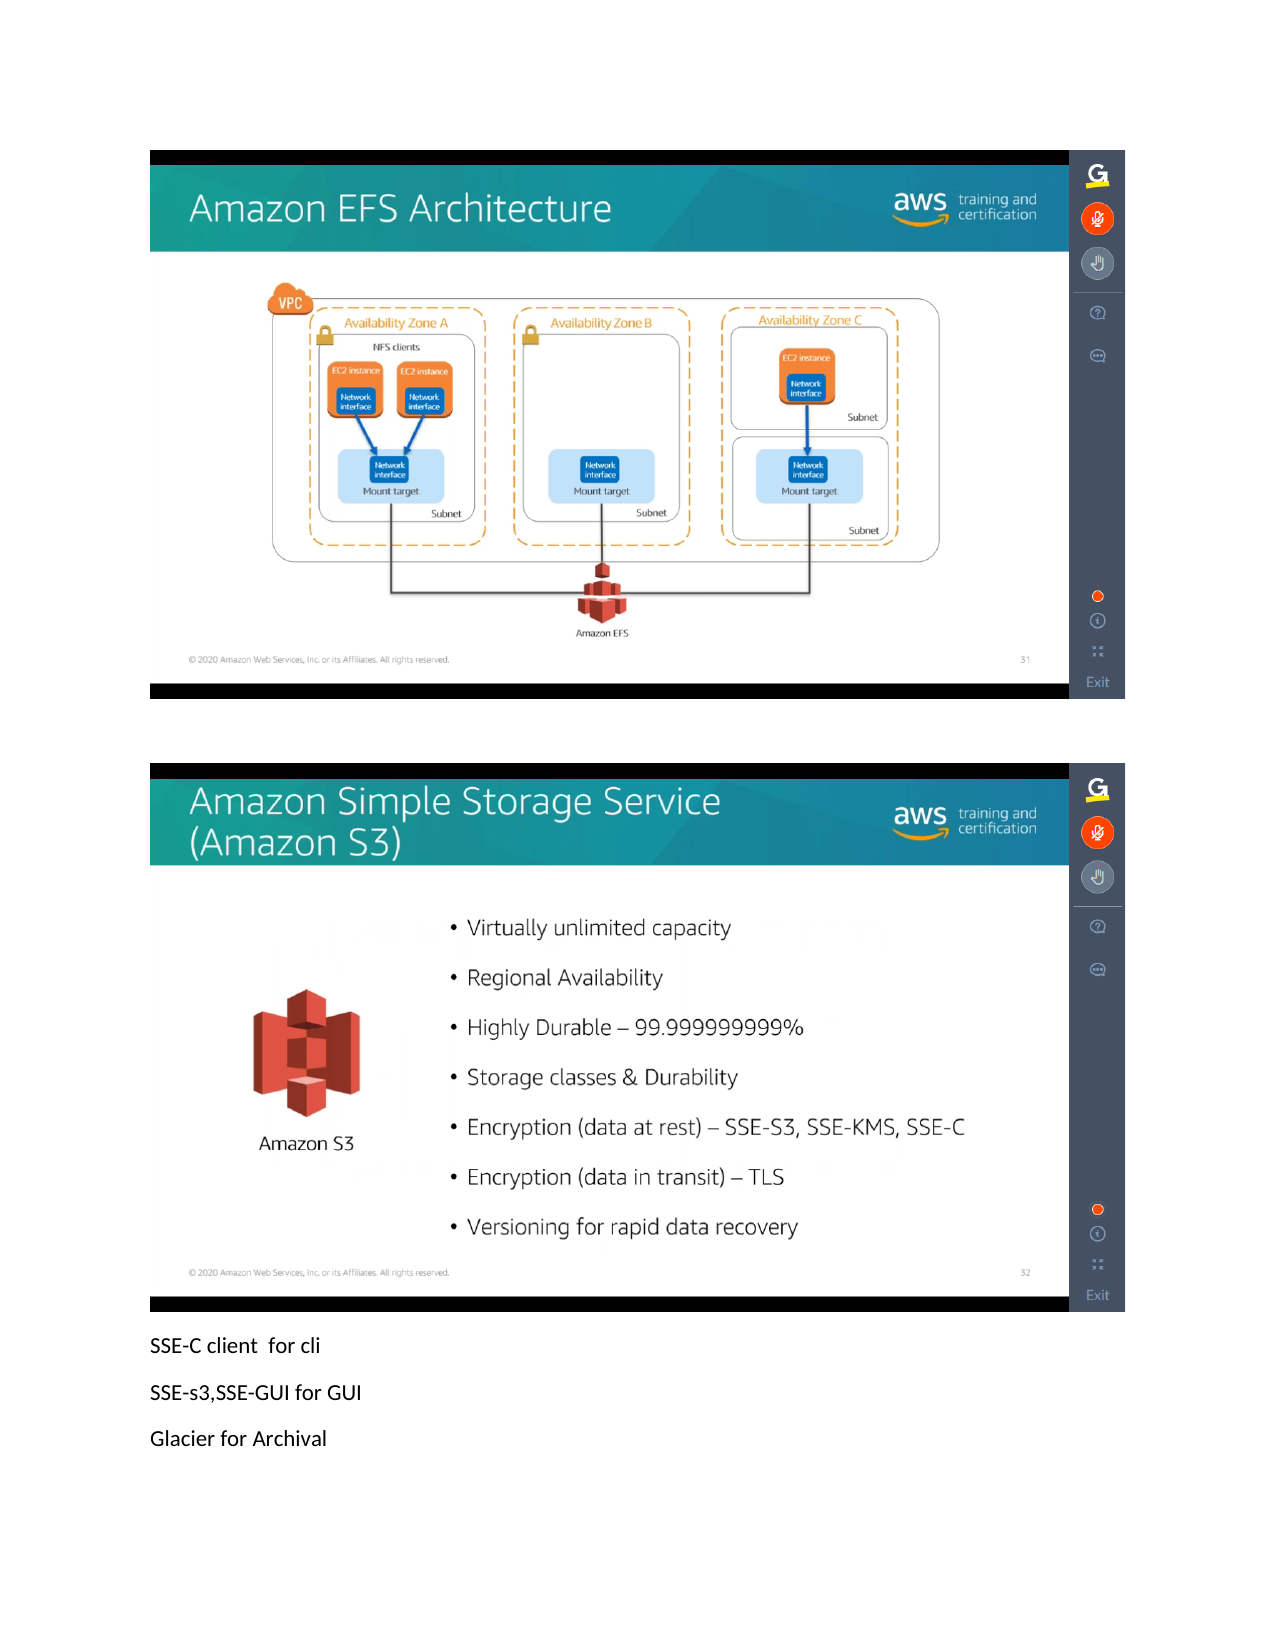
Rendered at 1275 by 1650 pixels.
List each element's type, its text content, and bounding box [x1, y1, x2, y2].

text Glacier for Archival [150, 1424, 1125, 1453]
picture [150, 150, 1125, 699]
text SSE-s3,SSE-GUI for GUI [150, 1378, 1125, 1406]
picture [150, 763, 1125, 1312]
text SSE-C client for cli [150, 1331, 1125, 1359]
